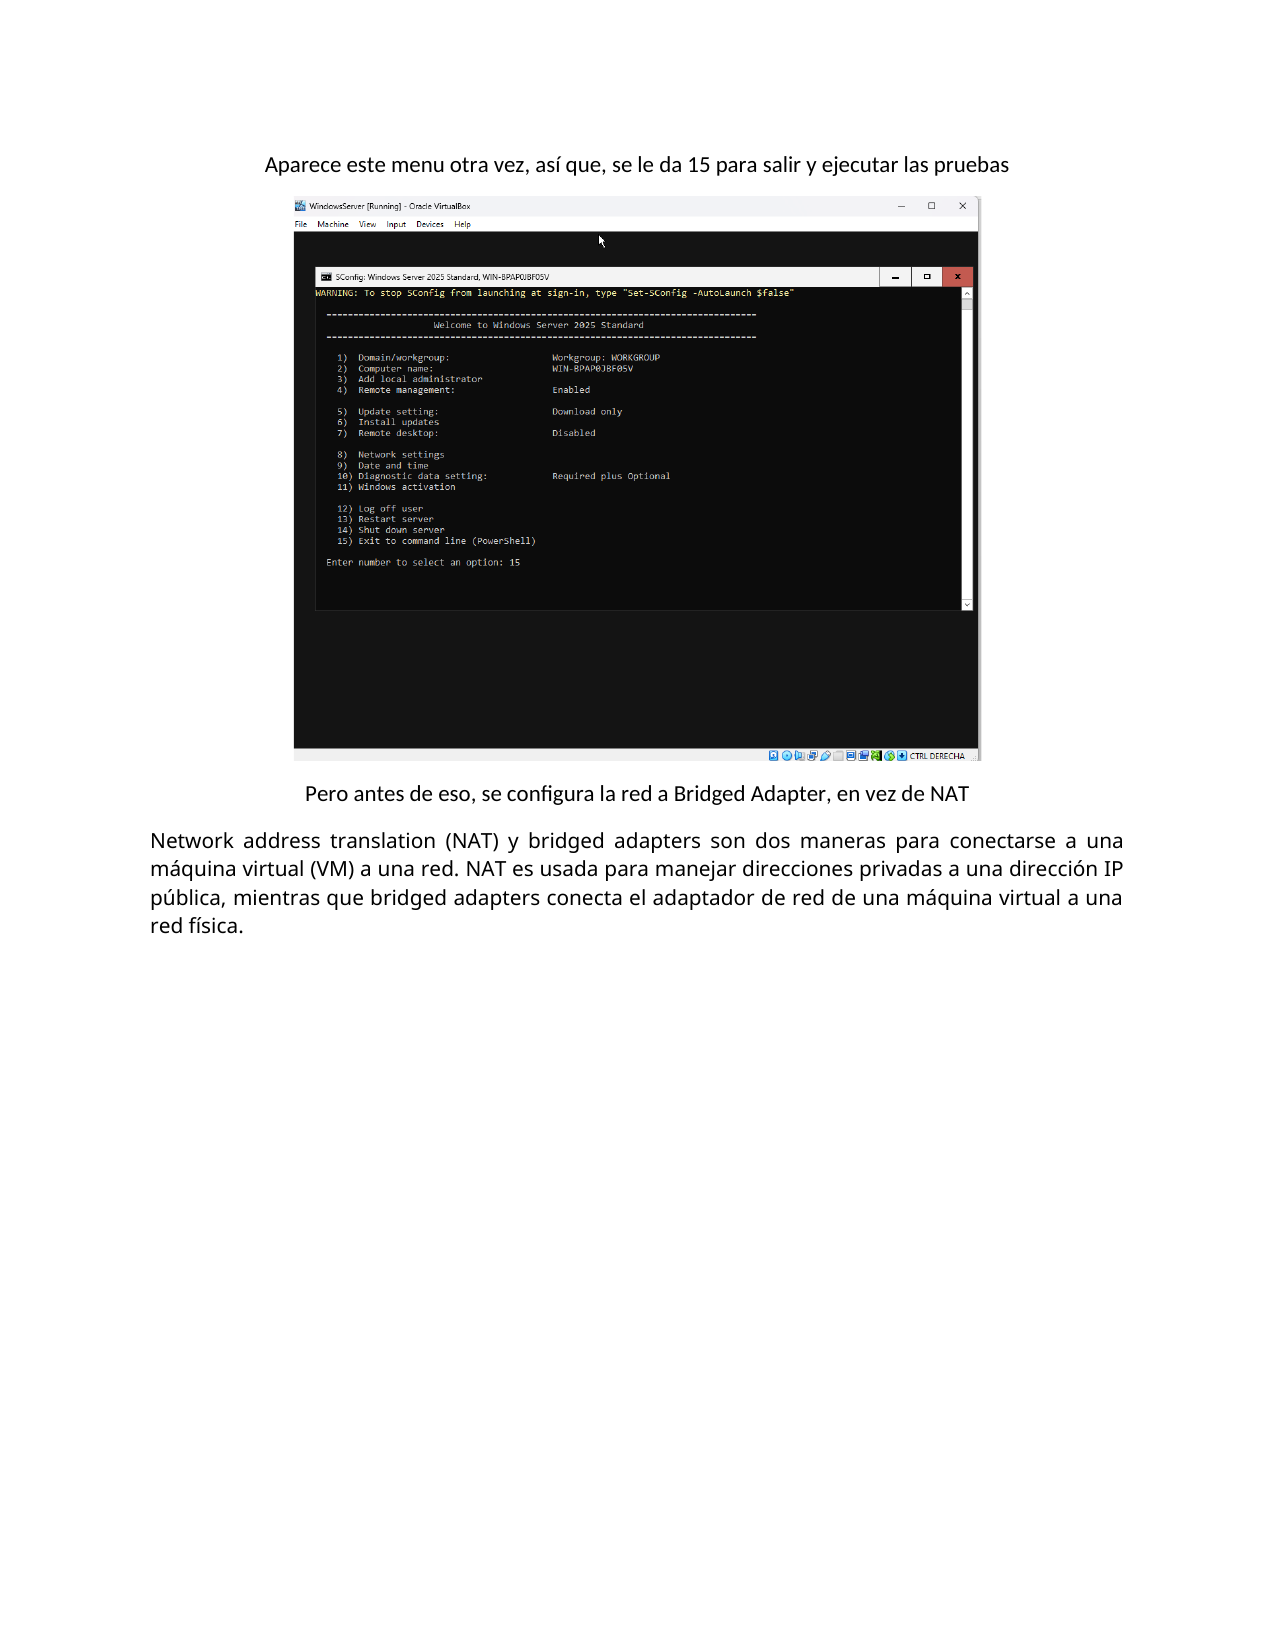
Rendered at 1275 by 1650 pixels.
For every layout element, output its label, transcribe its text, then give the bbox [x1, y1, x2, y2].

picture [293, 196, 982, 761]
text Pero antes de eso, se configura la red a Bridged Adapter, en vez de NAT [150, 779, 1125, 807]
text Network address translation (NAT) y bridged adapters son dos maneras para conectarse a una máquina virtual (VM) a una red. NAT es usada para manejar direcciones privadas a una dirección IP pública, mientras que bridged adapters conecta el adaptador de red de una máquina virtual a una red física. [150, 826, 1125, 940]
text Aparece este menu otra vez, así que, se le da 15 para salir y ejecutar las pruebas [150, 150, 1125, 178]
